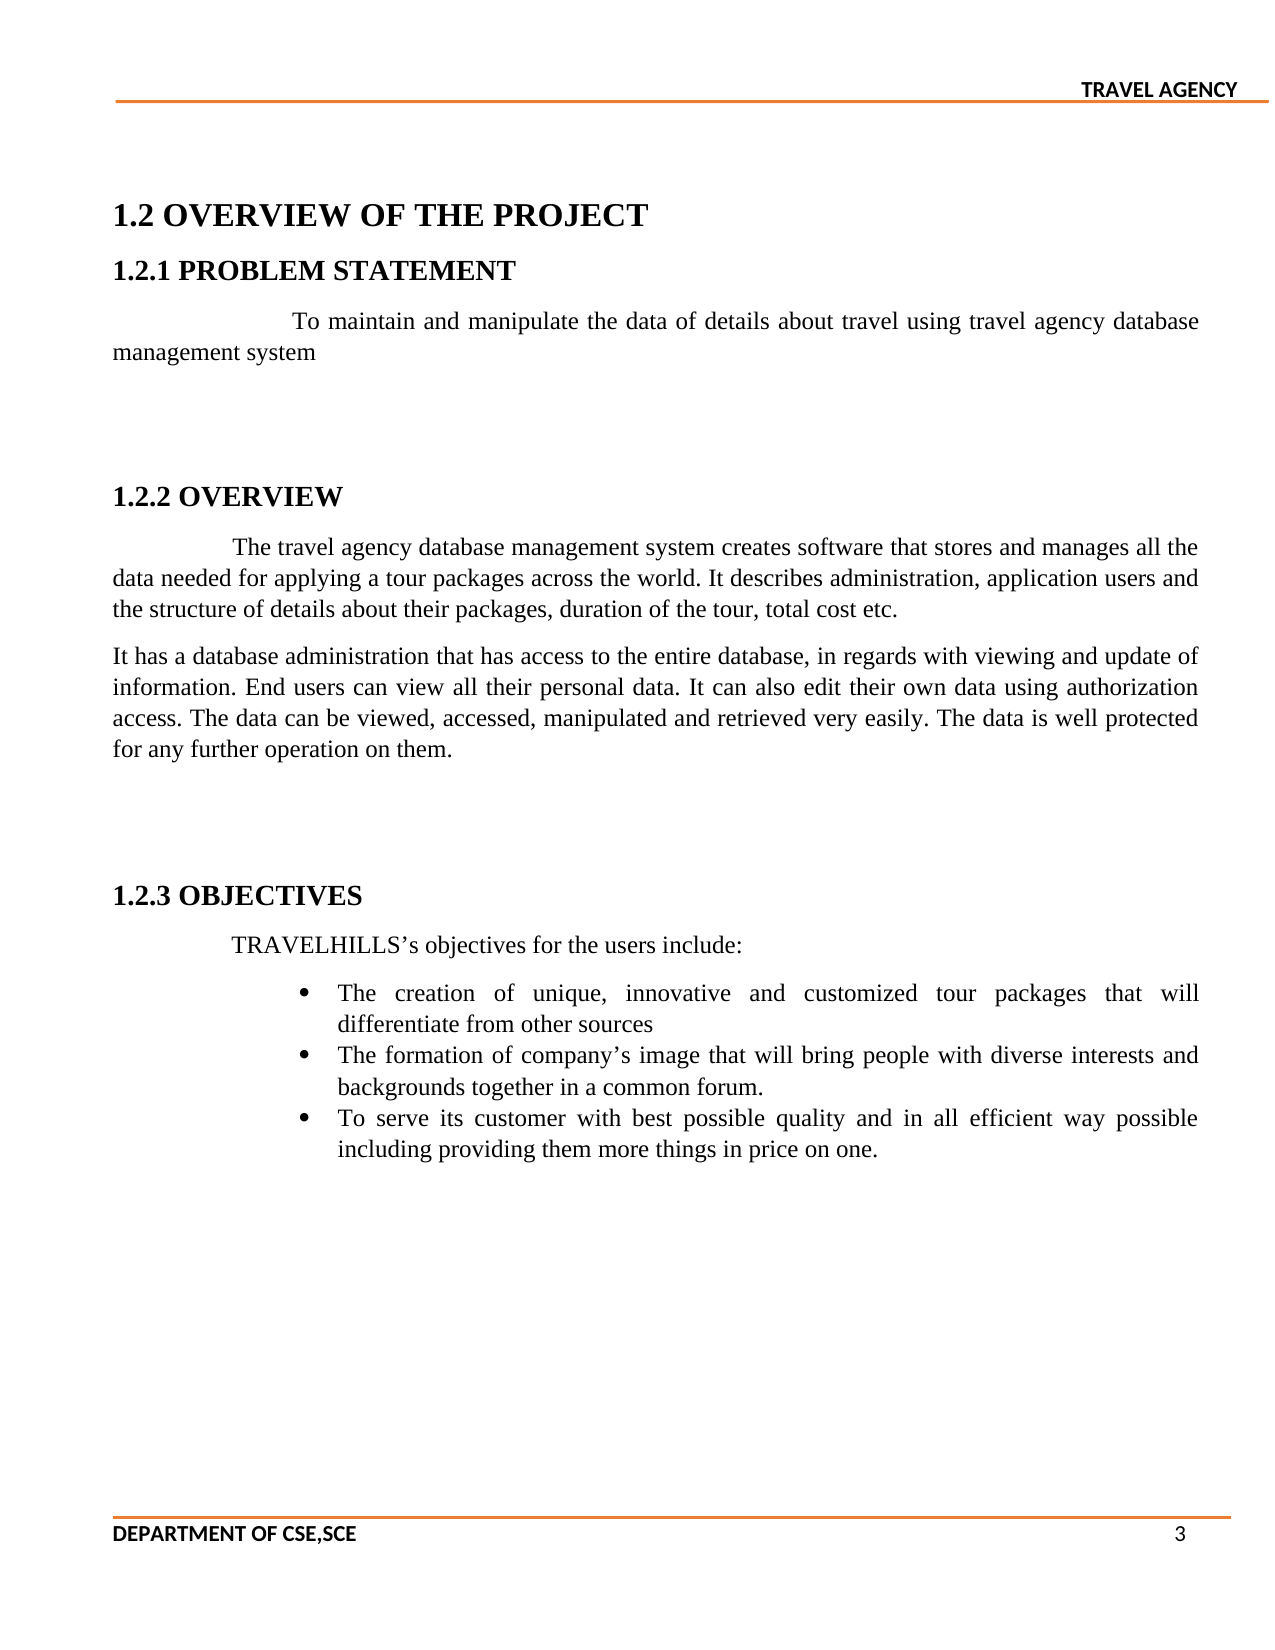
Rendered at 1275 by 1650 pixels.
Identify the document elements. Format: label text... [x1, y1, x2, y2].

text 1.2.2 OVERVIEW [112, 479, 1200, 512]
text To maintain and manipulate the data of details about travel using travel agency database management system [112, 306, 1200, 366]
text It has a database administration that has access to the entire database, in regards with viewing and update of information. End users can view all their personal data. It can also edit their own data using authorization access. The data can be viewed, accessed, manipulated and retrieved very easily. The data is well protected for any further operation on them. [112, 641, 1200, 763]
list To serve its customer with best possible quality and in all efficient way possible including providing them more things in price on one. [300, 1103, 1200, 1162]
text 1.2 OVERVIEW OF THE PROJECT [112, 195, 1200, 233]
text TRAVELHILLS’s objectives for the users include: [112, 931, 1200, 959]
list The formation of company’s image that will bring people with diverse interests and backgrounds together in a common forum. [300, 1041, 1200, 1100]
list The creation of unique, innovative and customized tour packages that will differentiate from other sources [300, 978, 1200, 1038]
text 1.2.3 OBJECTIVES [112, 878, 1200, 911]
text The travel agency database management system creates software that stores and manages all the data needed for applying a tour packages across the world. It describes administration, application users and the structure of details about their packages, duration of the tour, total cost etc. [112, 532, 1200, 622]
text 1.2.1 PROBLEM STATEMENT [112, 253, 1200, 287]
